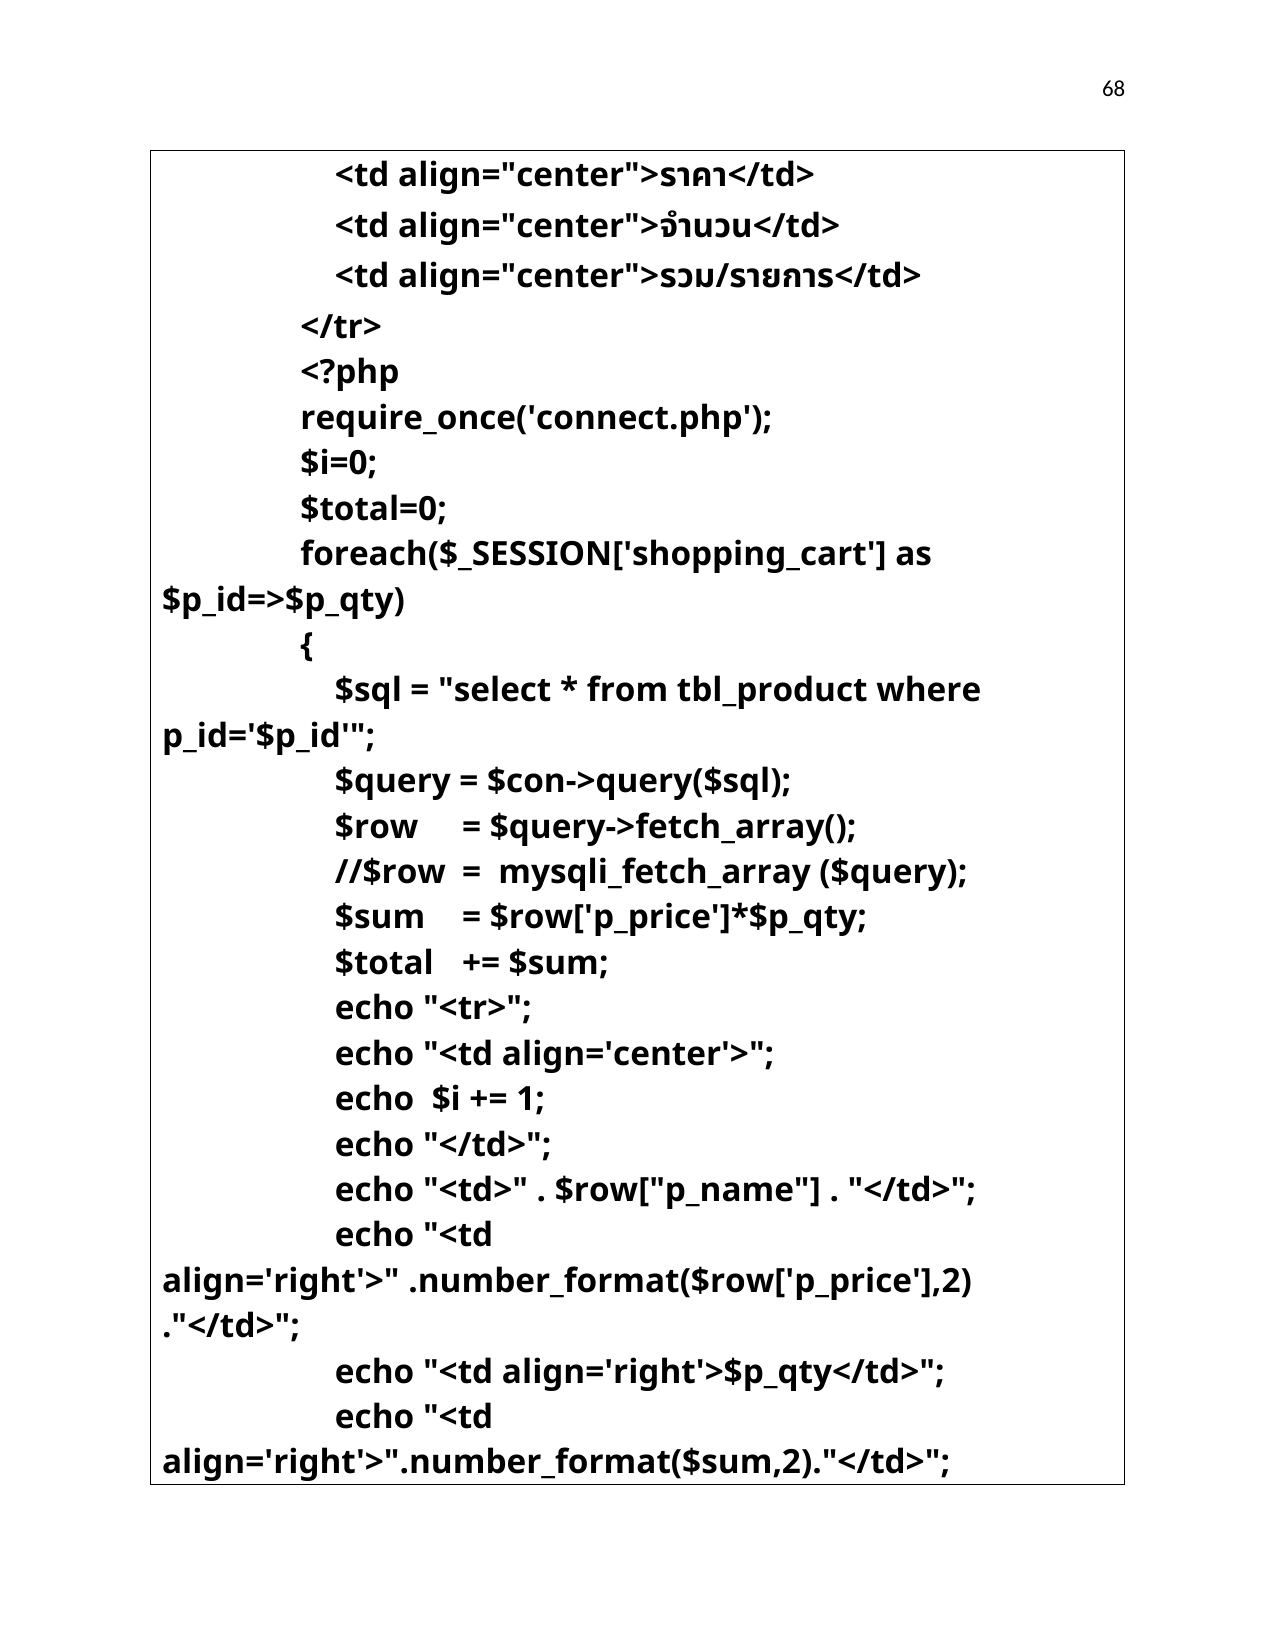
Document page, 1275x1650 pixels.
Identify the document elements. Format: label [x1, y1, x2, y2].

table_header [151, 151, 1124, 1484]
